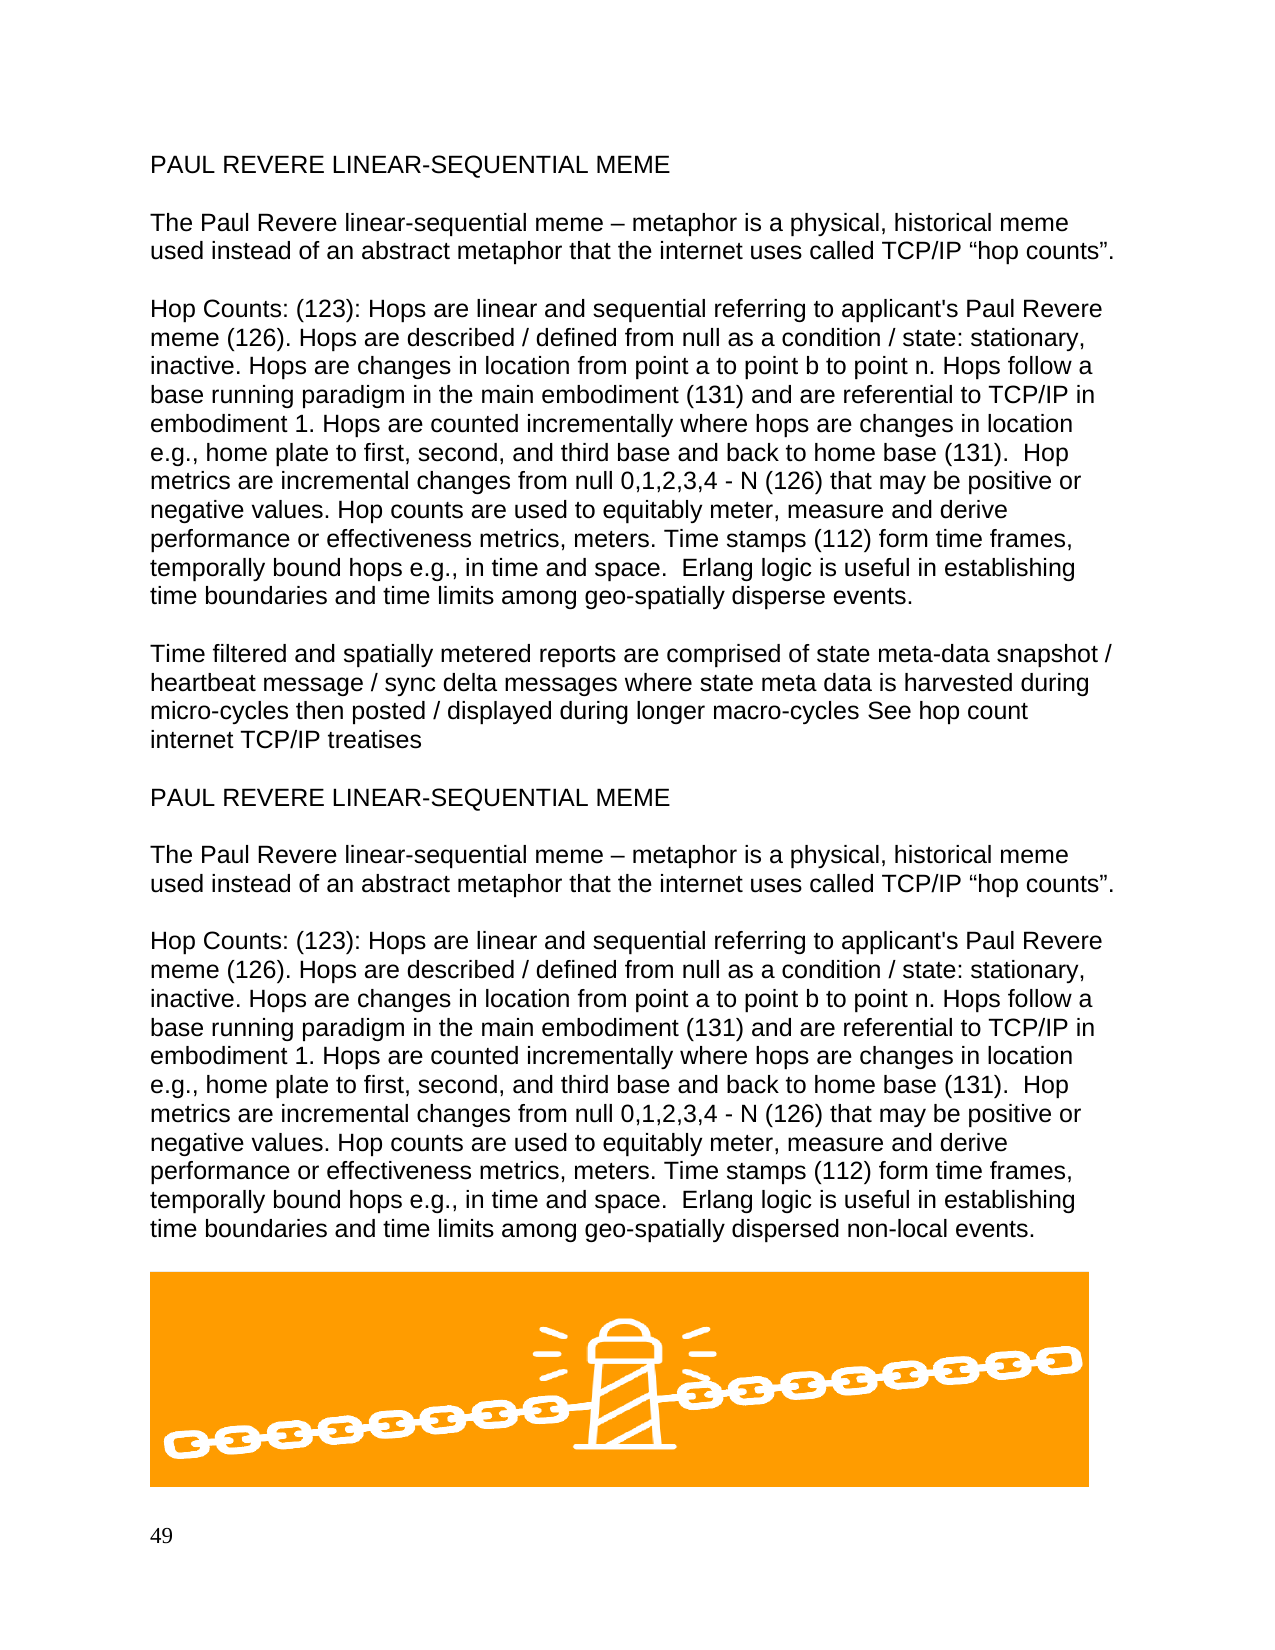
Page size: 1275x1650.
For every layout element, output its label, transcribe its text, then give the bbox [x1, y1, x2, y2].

text Hop Counts: (123): Hops are linear and sequential referring to applicant's Paul Revere [150, 294, 1116, 322]
text Hop Counts: (123): Hops are linear and sequential referring to applicant's Paul Revere [150, 926, 1116, 955]
picture [150, 1271, 1089, 1487]
text PAUL REVERE LINEAR-SEQUENTIAL MEME [150, 150, 1116, 179]
text meme (126). Hops are described / defined from null as a condition / state: stationary, inactive. Hops are changes in location from point a to point b to point n. Hops follow a base running paradigm in the main embodiment (131) and are referential to TCP/IP in embodiment 1. Hops are counted incrementally where hops are changes in location e.g., home plate to first, second, and third base and back to home base (131). Hop metrics are incremental changes from null 0,1,2,3,4 - N (126) that may be positive or negative values. Hop counts are used to equitably meter, measure and derive performance or effectiveness metrics, meters. Time stamps (112) form time frames, temporally bound hops e.g., in time and space. Erlang logic is useful in establishing time boundaries and time limits among geo-spatially dispersed non-local events. [150, 955, 1116, 1242]
text The Paul Revere linear-sequential meme – metaphor is a physical, historical meme used instead of an abstract metaphor that the internet uses called TCP/IP “hop counts”. [150, 207, 1116, 265]
text PAUL REVERE LINEAR-SEQUENTIAL MEME [150, 782, 1116, 811]
text meme (126). Hops are described / defined from null as a condition / state: stationary, inactive. Hops are changes in location from point a to point b to point n. Hops follow a base running paradigm in the main embodiment (131) and are referential to TCP/IP in embodiment 1. Hops are counted incrementally where hops are changes in location e.g., home plate to first, second, and third base and back to home base (131). Hop metrics are incremental changes from null 0,1,2,3,4 - N (126) that may be positive or negative values. Hop counts are used to equitably meter, measure and derive performance or effectiveness metrics, meters. Time stamps (112) form time frames, temporally bound hops e.g., in time and space. Erlang logic is useful in establishing time boundaries and time limits among geo-spatially disperse events. [150, 322, 1116, 610]
text Time filtered and spatially metered reports are comprised of state meta-data snapshot / heartbeat message / sync delta messages where state meta data is harvested during micro-cycles then posted / displayed during longer macro-cycles See hop count internet TCP/IP treatises [150, 639, 1116, 754]
text The Paul Revere linear-sequential meme – metaphor is a physical, historical meme used instead of an abstract metaphor that the internet uses called TCP/IP “hop counts”. [150, 840, 1116, 897]
